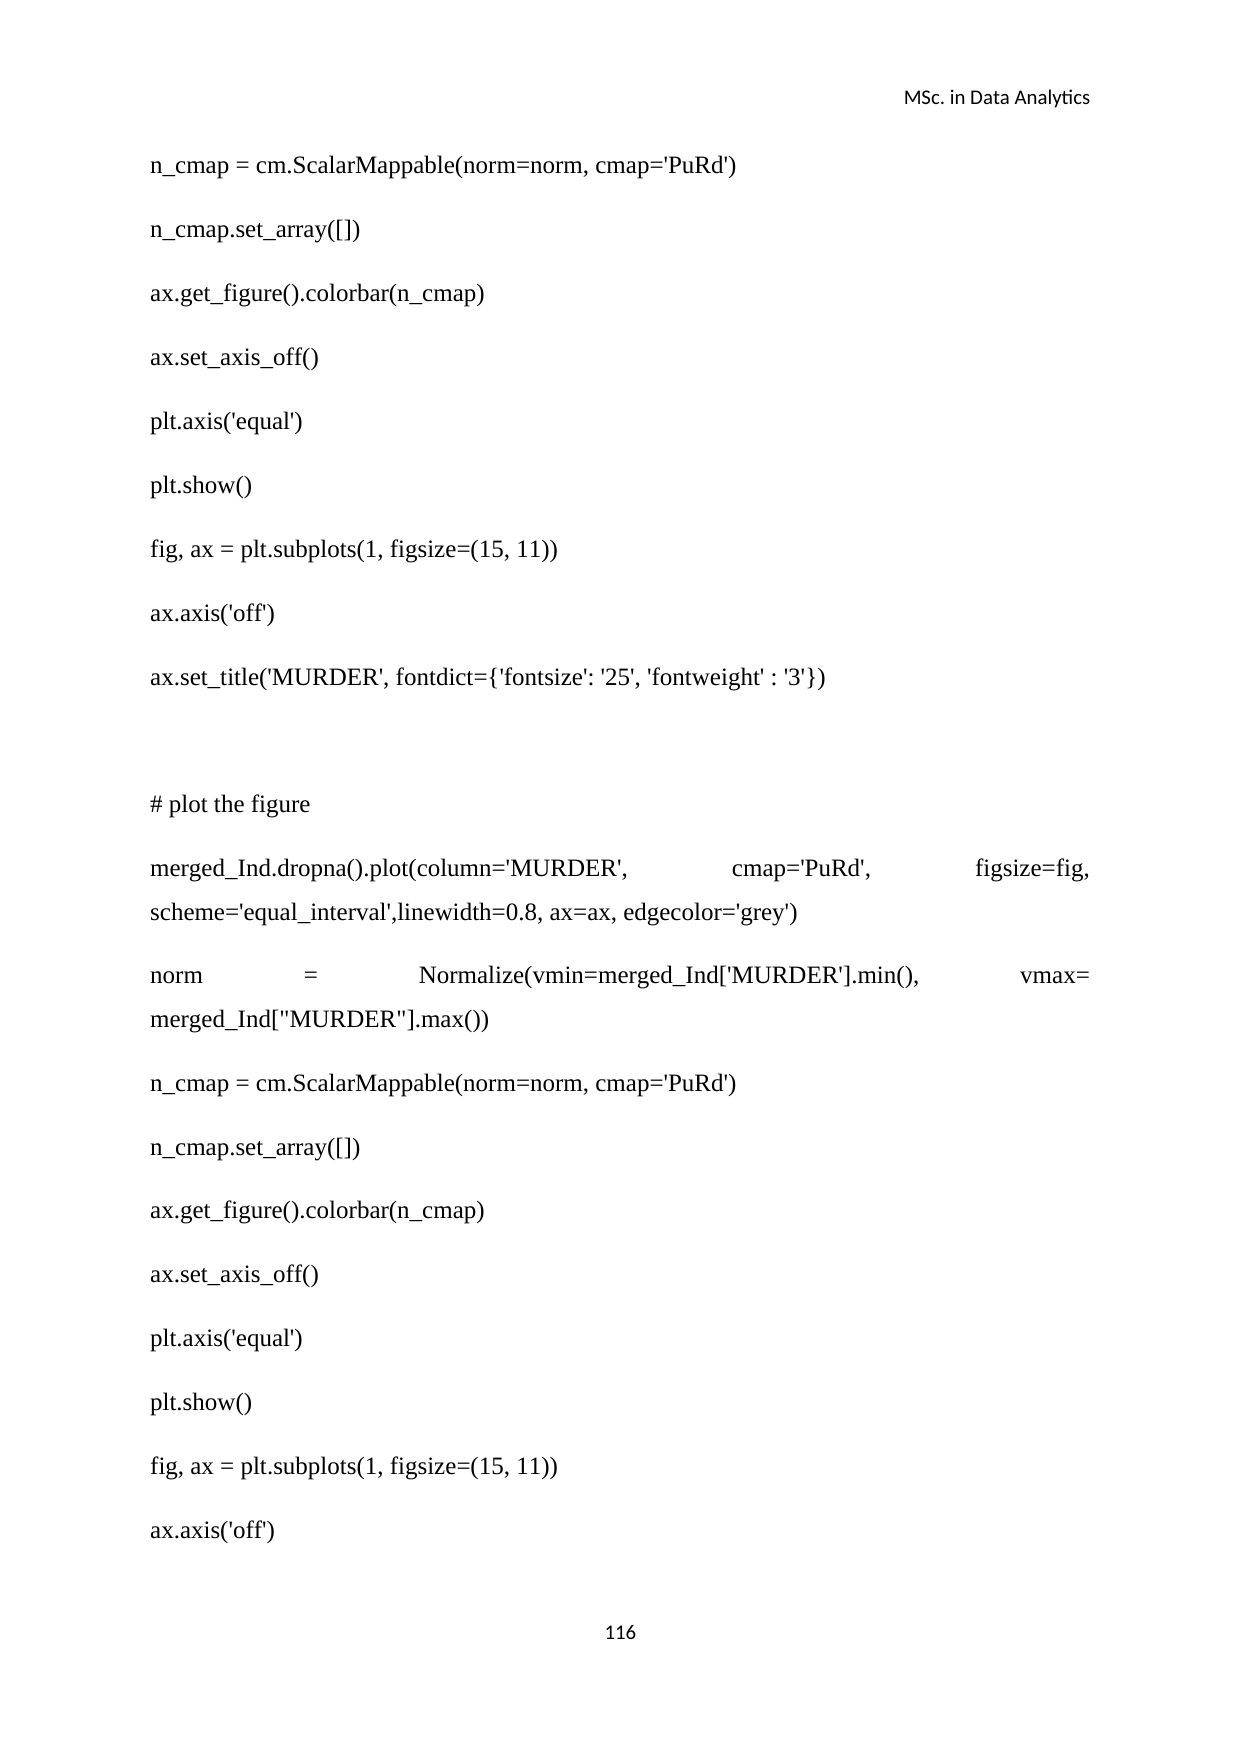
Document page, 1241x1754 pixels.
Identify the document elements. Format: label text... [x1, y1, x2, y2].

text plt.show() [150, 1387, 1090, 1416]
text # plot the figure [150, 789, 1090, 818]
text fig, ax = plt.subplots(1, figsize=(15, 11)) [150, 1451, 1090, 1480]
text ax.set_title('MURDER', fontdict={'fontsize': '25', 'fontweight' : '3'}) [150, 662, 1090, 690]
text norm = Normalize(vmin=merged_Ind['MURDER'].min(), vmax= merged_Ind["MURDER"].max()) [150, 961, 1090, 1032]
text merged_Ind.dropna().plot(column='MURDER', cmap='PuRd', figsize=fig, scheme='equal_interval',linewidth=0.8, ax=ax, edgecolor='grey') [150, 853, 1090, 925]
text ax.set_axis_off() [150, 342, 1090, 371]
text n_cmap = cm.ScalarMappable(norm=norm, cmap='PuRd') [150, 150, 1090, 179]
text plt.axis('equal') [150, 1323, 1090, 1352]
text plt.show() [150, 470, 1090, 498]
text fig, ax = plt.subplots(1, figsize=(15, 11)) [150, 534, 1090, 562]
text n_cmap = cm.ScalarMappable(norm=norm, cmap='PuRd') [150, 1068, 1090, 1096]
text plt.axis('equal') [150, 406, 1090, 434]
text n_cmap.set_array([]) [150, 214, 1090, 243]
text ax.get_figure().colorbar(n_cmap) [150, 1196, 1090, 1224]
text ax.axis('off') [150, 1515, 1090, 1544]
text ax.set_axis_off() [150, 1259, 1090, 1288]
text n_cmap.set_array([]) [150, 1132, 1090, 1160]
text ax.get_figure().colorbar(n_cmap) [150, 278, 1090, 307]
text ax.axis('off') [150, 598, 1090, 626]
